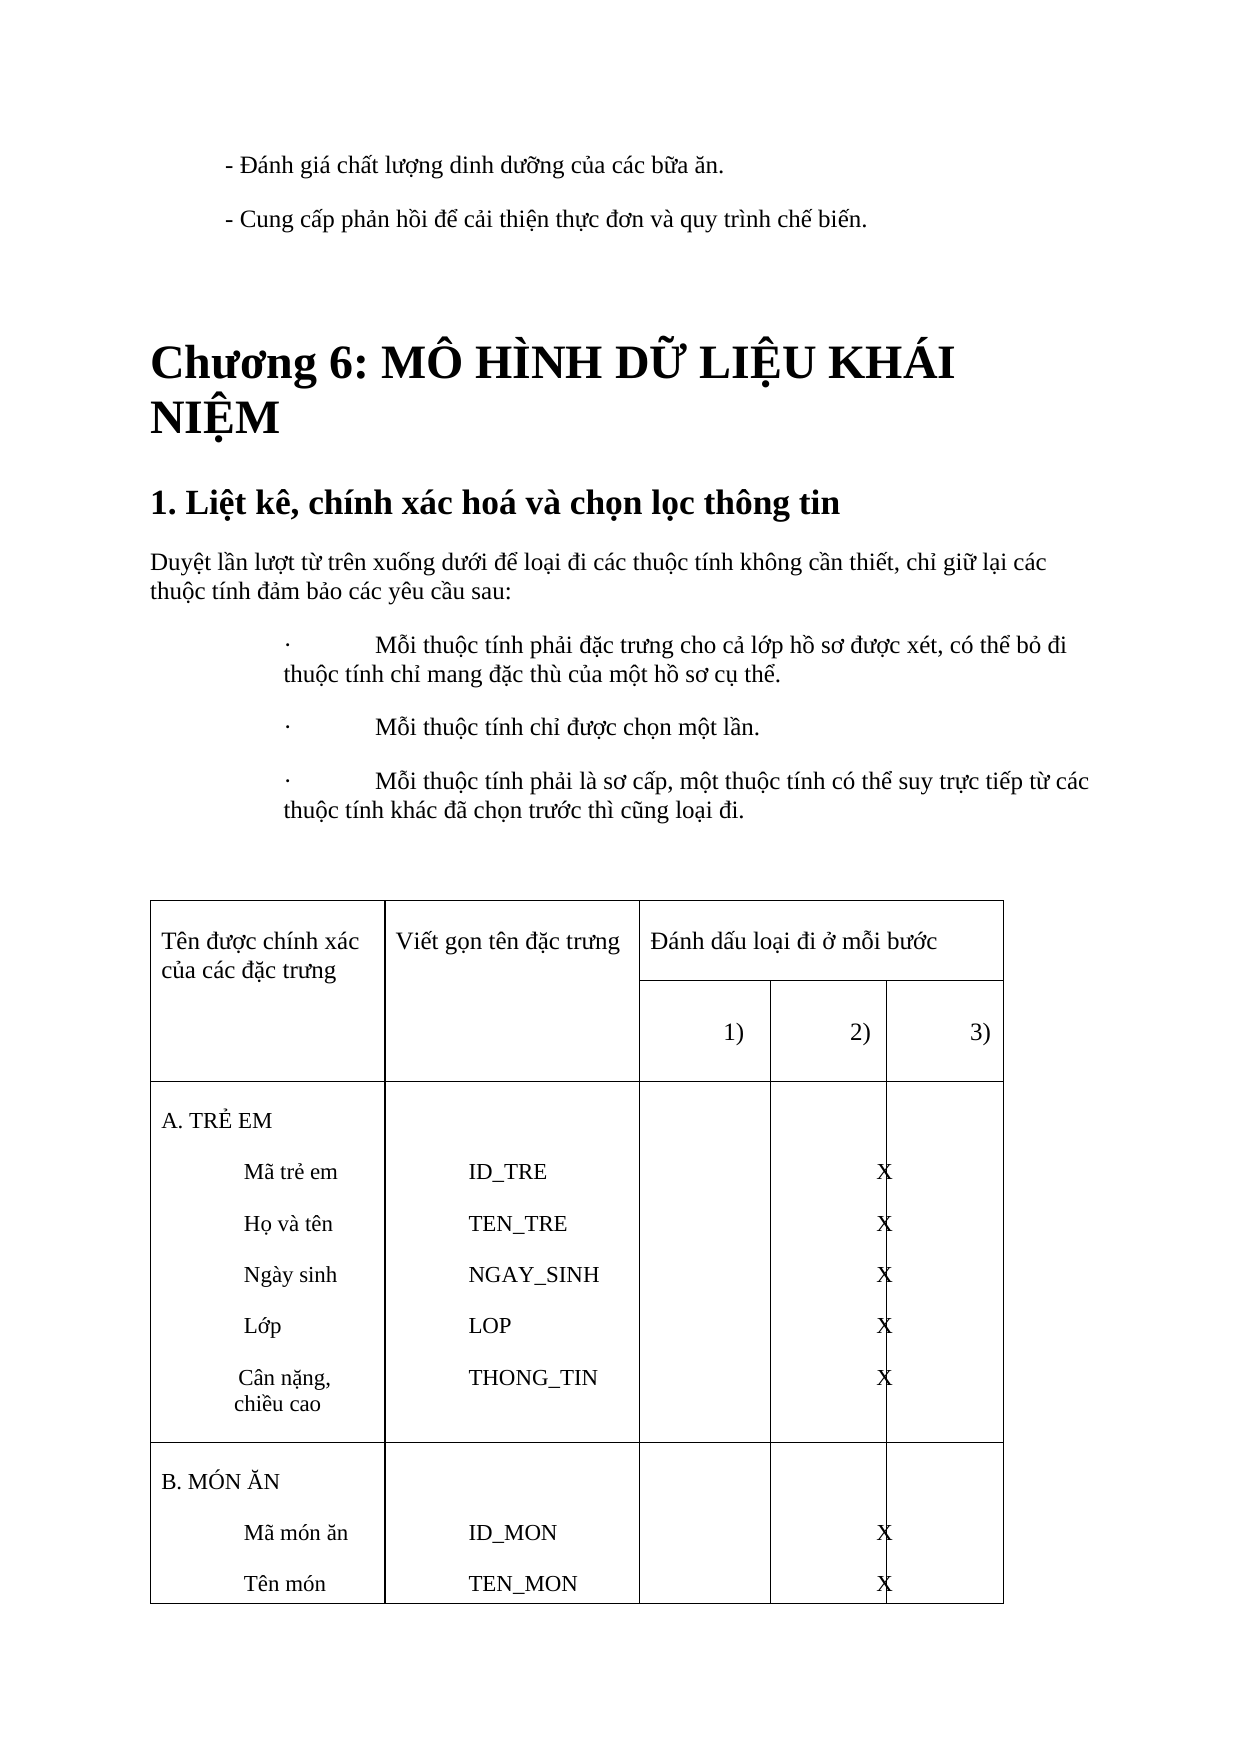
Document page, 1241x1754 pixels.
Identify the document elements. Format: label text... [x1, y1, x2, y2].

subtitle 1. Liệt kê, chính xác hoá và chọn lọc thông tin [150, 482, 1090, 522]
table_header Đánh dấu loại đi ở mỗi bước [640, 901, 1003, 980]
text · Mỗi thuộc tính phải đặc trưng cho cả lớp hồ sơ được xét, có thể bỏ đi thuộc tính chỉ mang đặc thù của một hồ sơ cụ thể. [283, 630, 1090, 687]
table_cell ID_TRE TEN_TRE NGAY_SINH LOP THONG_TIN [386, 1082, 639, 1442]
table_header Tên được chính xác của các đặc trưng [151, 901, 384, 1081]
text Duyệt lần lượt từ trên xuống dưới để loại đi các thuộc tính không cần thiết, chỉ giữ lại các thuộc tính đảm bảo các yêu cầu sau: [150, 547, 1090, 605]
table_cell [887, 1443, 1003, 1603]
text - Cung cấp phản hồi để cải thiện thực đơn và quy trình chế biến. [225, 204, 1090, 232]
subtitle Chương 6: MÔ HÌNH DỮ LIỆU KHÁI NIỆM [150, 334, 1090, 444]
table_cell [640, 1082, 770, 1442]
table_cell [640, 1443, 770, 1603]
text · Mỗi thuộc tính phải là sơ cấp, một thuộc tính có thể suy trực tiếp từ các thuộc tính khác đã chọn trước thì cũng loại đi. [283, 766, 1090, 824]
table_header Viết gọn tên đặc trưng [386, 901, 639, 1081]
table_cell 1) [640, 981, 770, 1081]
text - Đánh giá chất lượng dinh dưỡng của các bữa ăn. [225, 150, 1090, 179]
table_cell X X X X [771, 1443, 886, 1603]
table_cell A. TRẺ EM Mã trẻ em Họ và tên Ngày sinh Lớp Cân nặng, chiều cao [151, 1082, 384, 1442]
table_cell 3) [887, 981, 1003, 1081]
table_cell [887, 1082, 1003, 1442]
text · Mỗi thuộc tính chỉ được chọn một lần. [283, 712, 1090, 741]
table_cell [386, 1443, 639, 1603]
table_cell 2) [771, 981, 886, 1081]
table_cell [151, 1443, 384, 1603]
table_cell X X X X X [771, 1082, 886, 1442]
